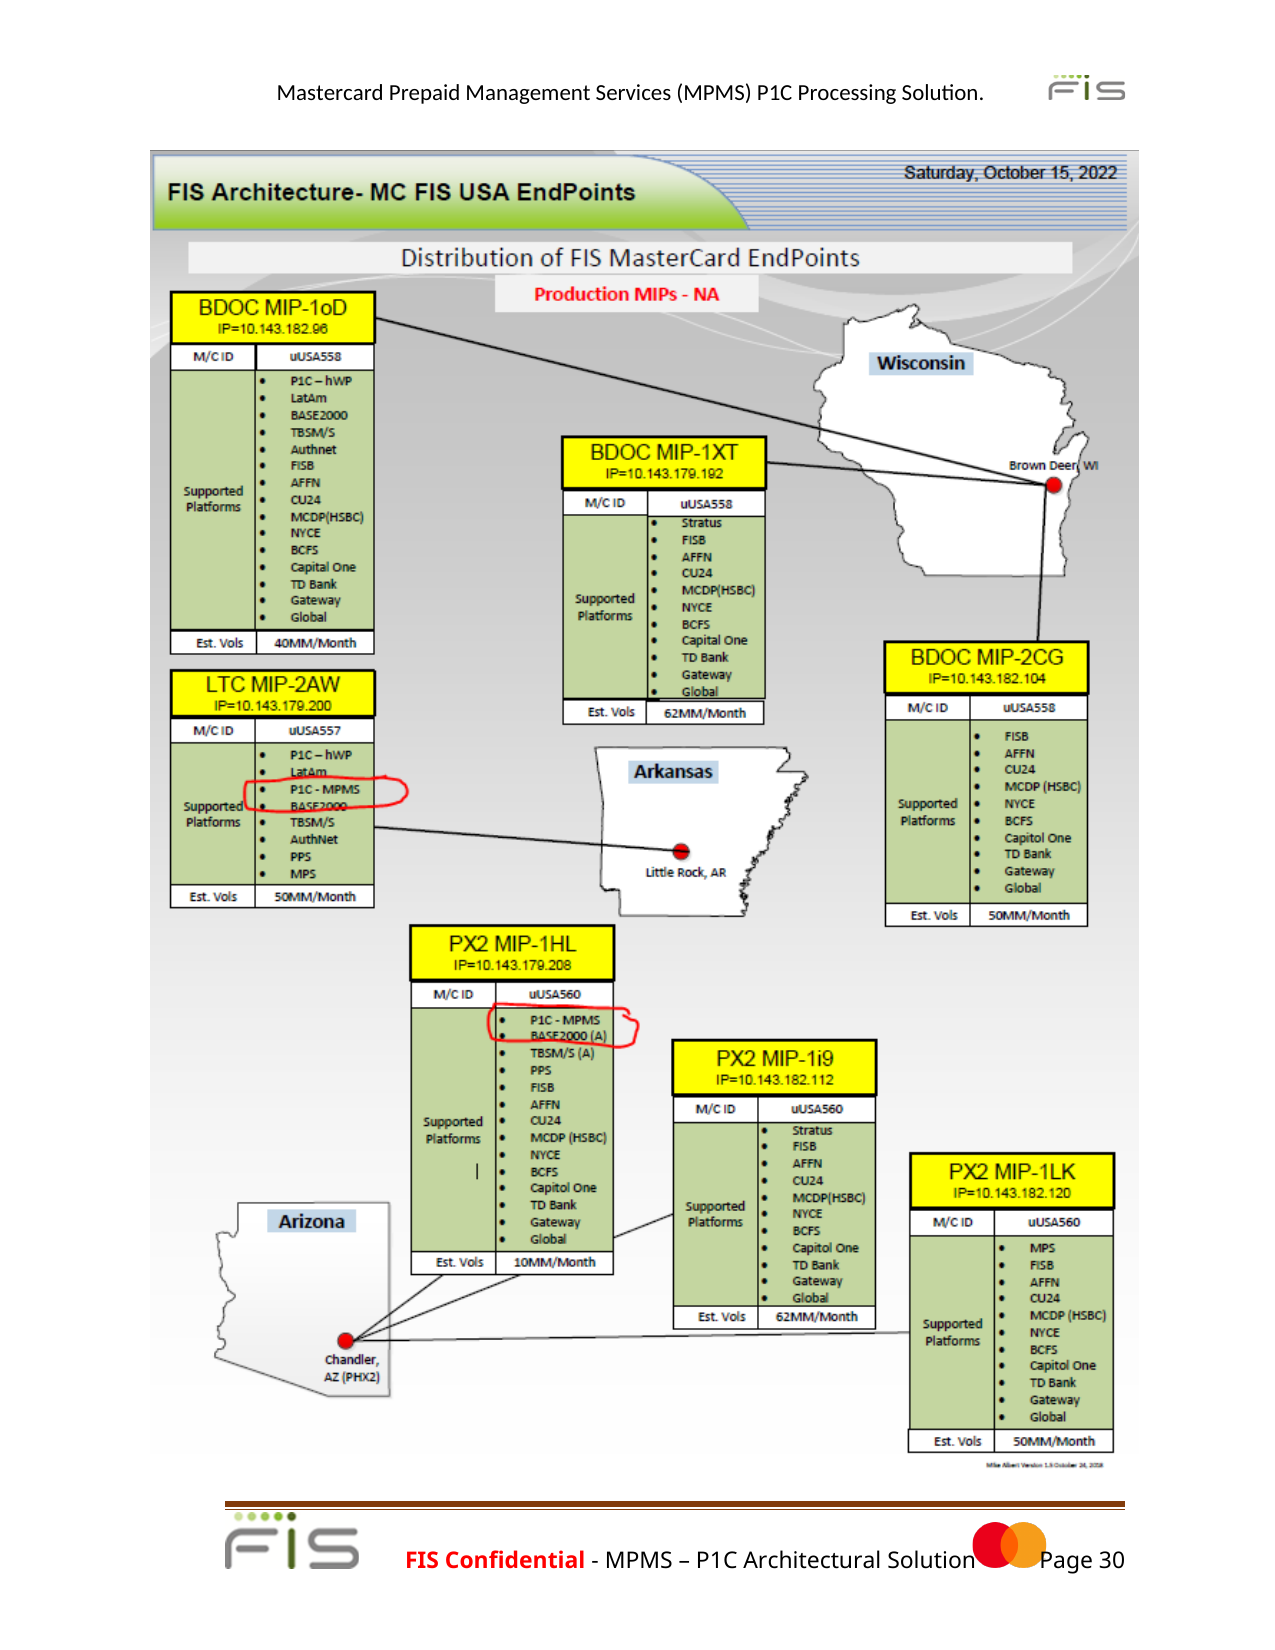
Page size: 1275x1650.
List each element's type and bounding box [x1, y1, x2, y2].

picture [225, 1512, 359, 1569]
picture [972, 1522, 1047, 1568]
picture [1048, 75, 1125, 100]
picture [150, 150, 1139, 1479]
